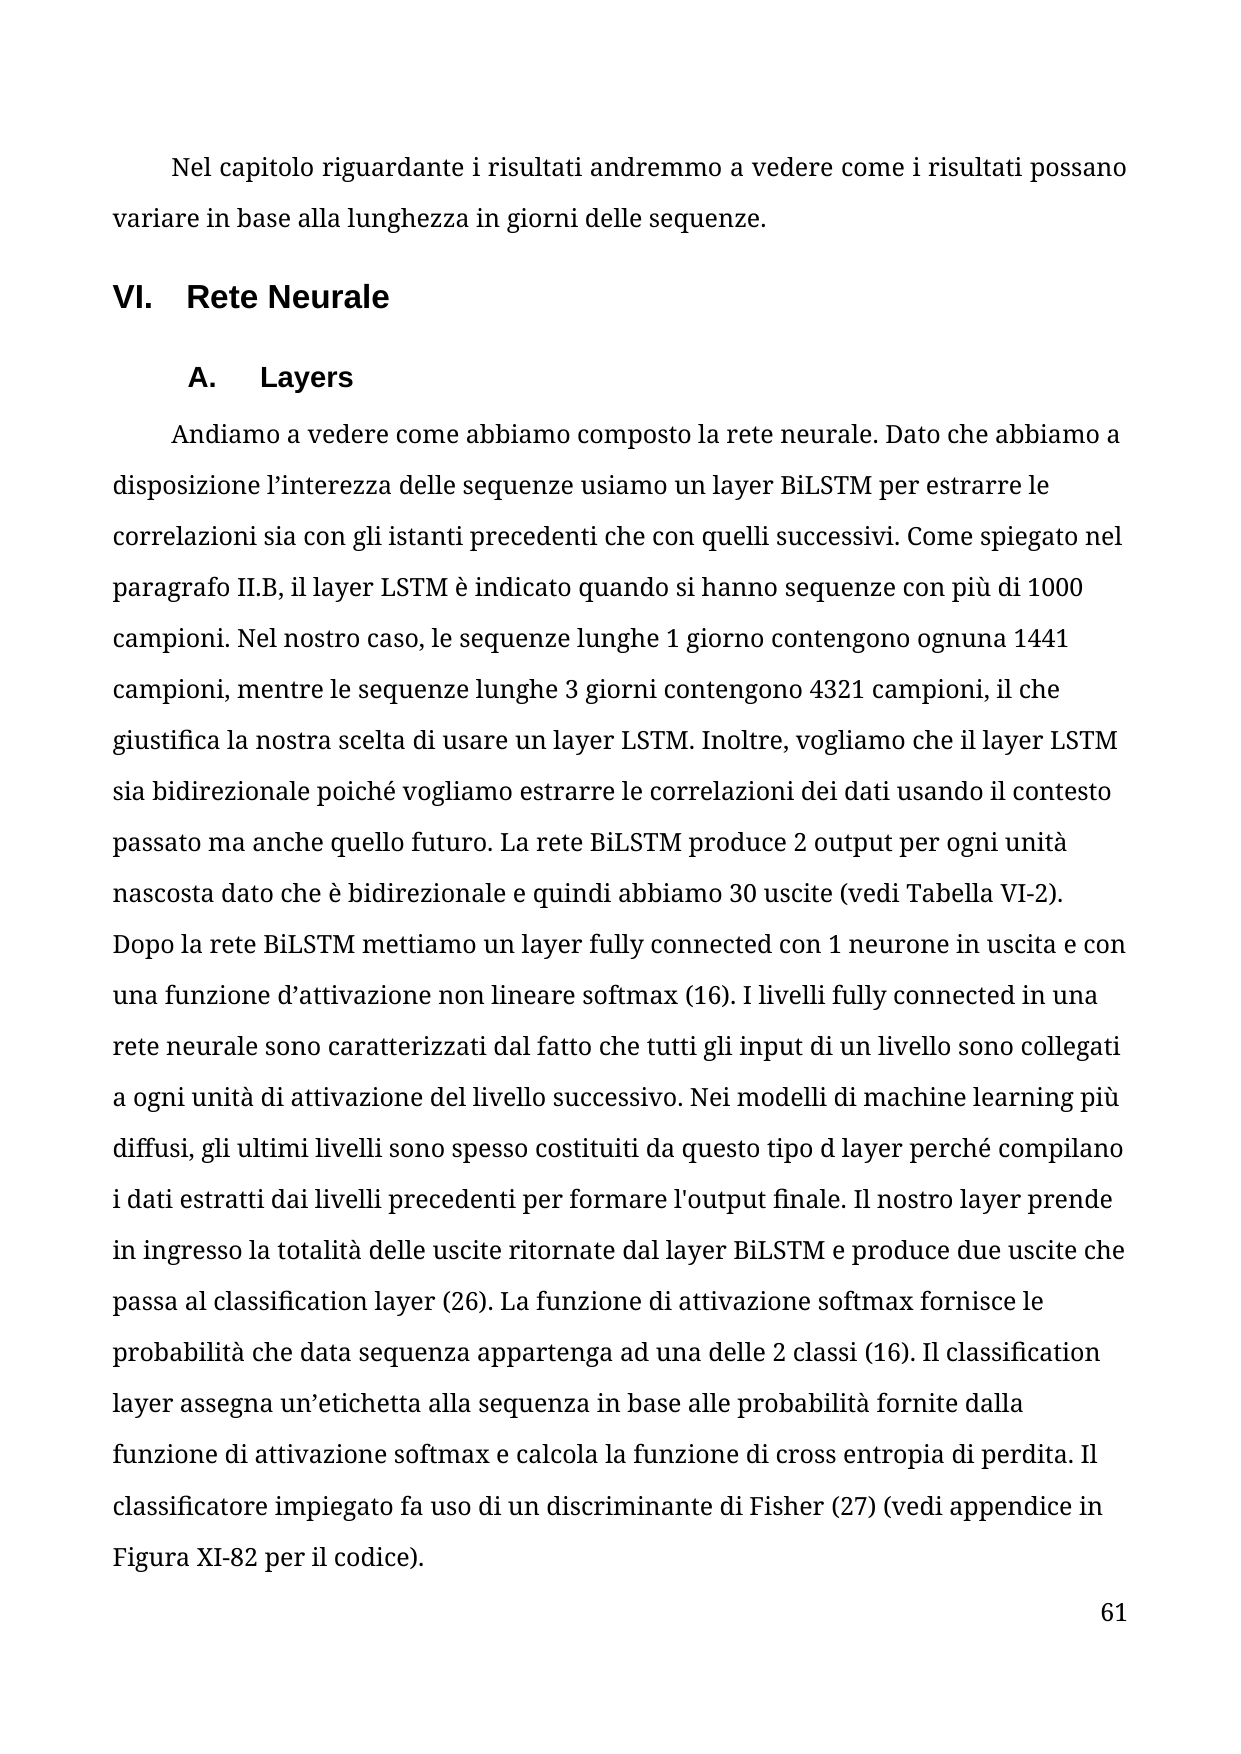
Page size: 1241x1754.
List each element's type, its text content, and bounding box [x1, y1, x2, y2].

text Nel capitolo riguardante i risultati andremmo a vedere come i risultati possano variare in base alla lunghezza in giorni delle sequenze. [112, 150, 1128, 235]
subtitle Layers [187, 360, 1128, 393]
subtitle Rete Neurale [112, 277, 1128, 316]
